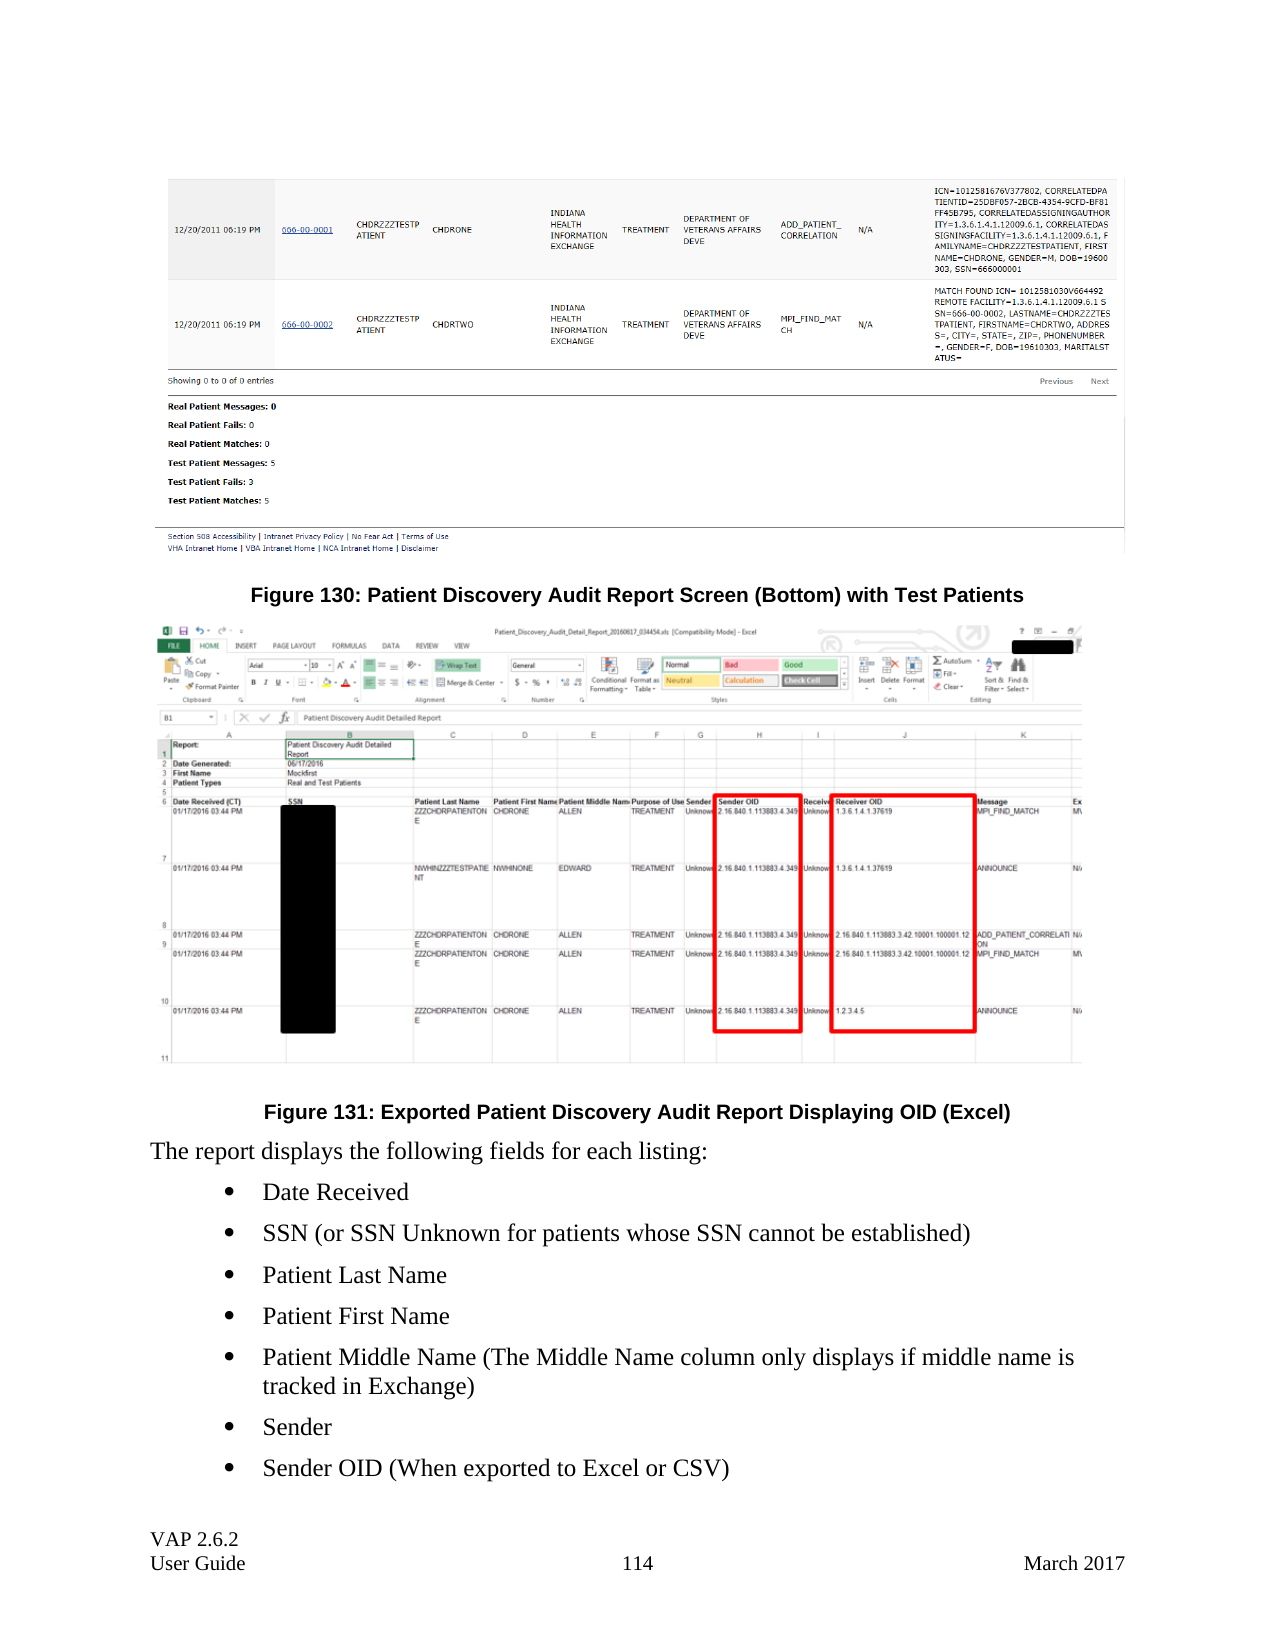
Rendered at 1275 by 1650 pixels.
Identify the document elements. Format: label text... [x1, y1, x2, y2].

list Patient Last Name [225, 1260, 1125, 1288]
picture [150, 178, 1125, 553]
picture [150, 619, 1100, 1075]
text The report displays the following fields for each listing: [150, 1136, 1125, 1165]
list Date Received [225, 1177, 1125, 1206]
list Sender [225, 1412, 1125, 1441]
text Figure 131: Exported Patient Discovery Audit Report Displaying OID (Excel) [150, 1099, 1125, 1123]
text Figure 130: Patient Discovery Audit Report Screen (Bottom) with Test Patients [150, 583, 1125, 607]
list SSN (or SSN Unknown for patients whose SSN cannot be established) [225, 1218, 1125, 1247]
list Patient Middle Name (The Middle Name column only displays if middle name is tracked in Exchange) [225, 1342, 1125, 1400]
list Sender OID (When exported to Excel or CSV) [225, 1453, 1125, 1482]
list Patient First Name [225, 1301, 1125, 1330]
